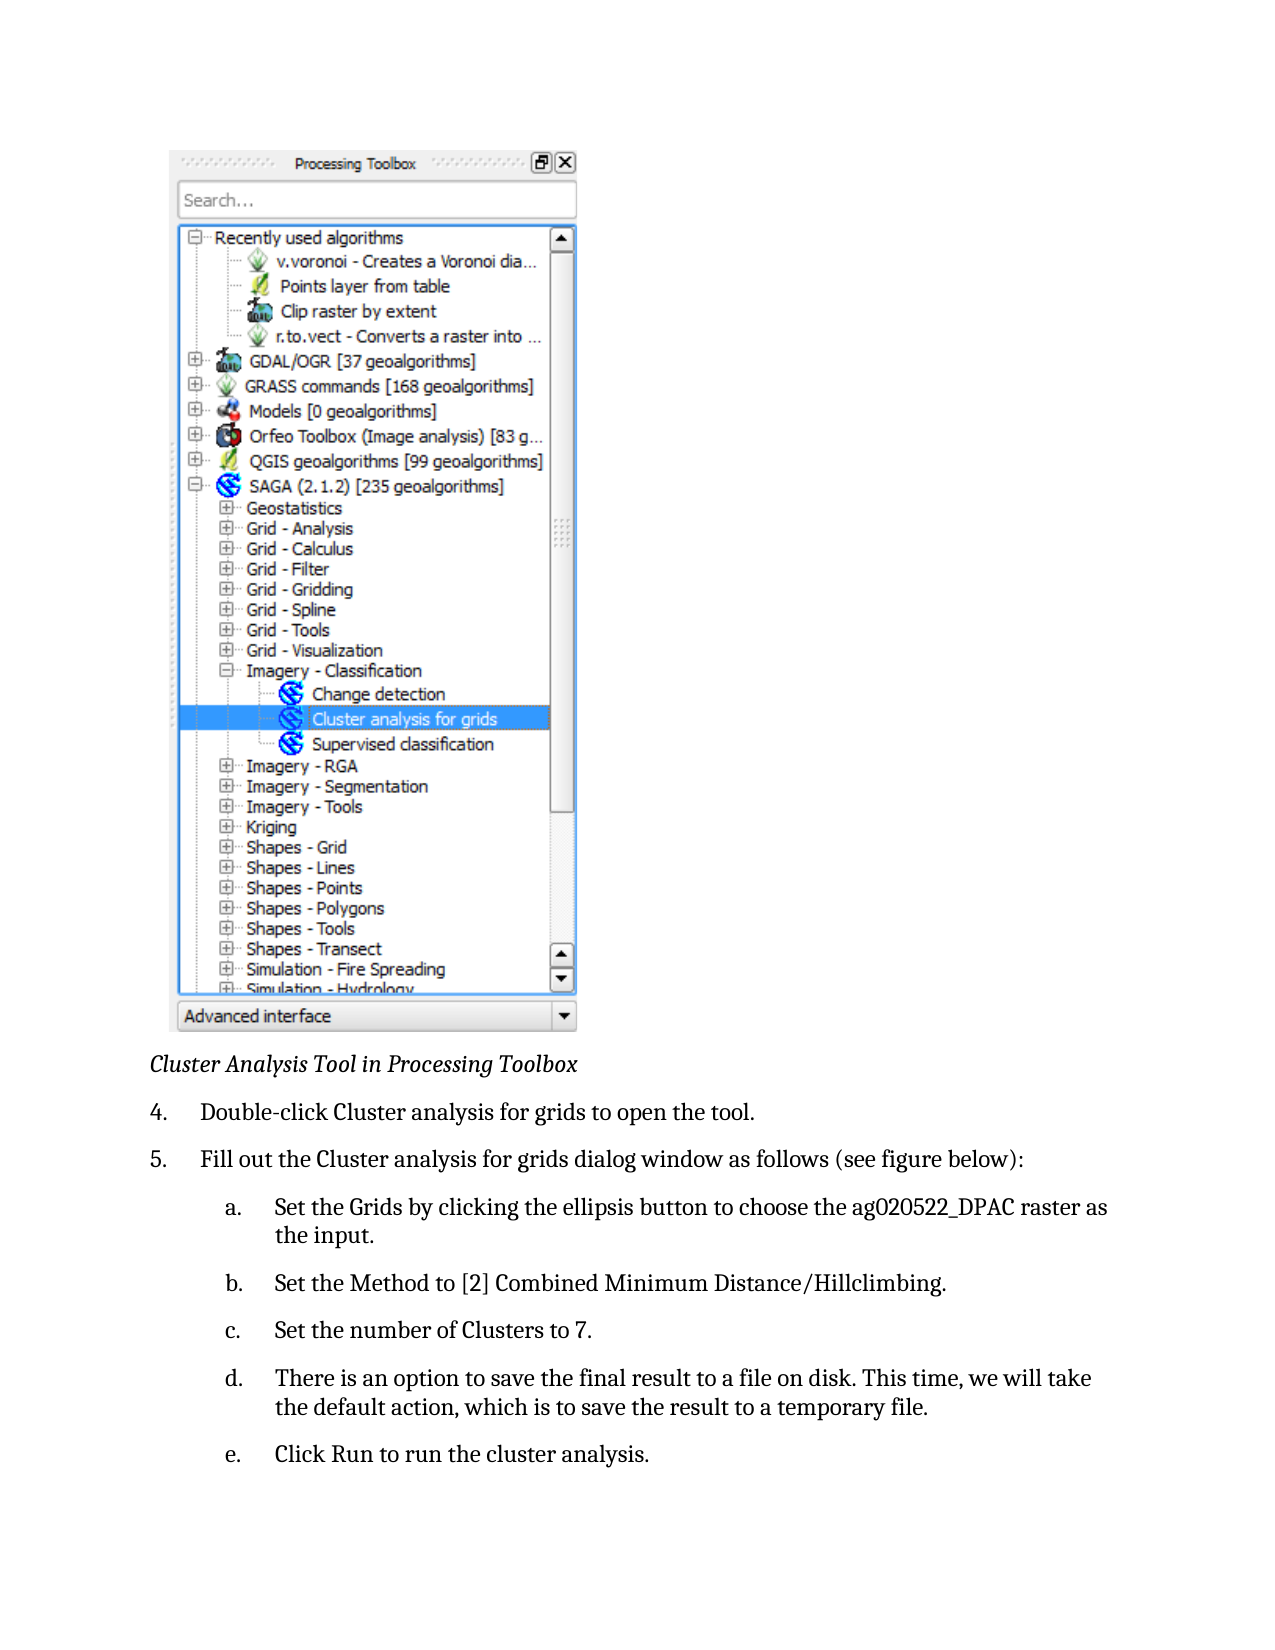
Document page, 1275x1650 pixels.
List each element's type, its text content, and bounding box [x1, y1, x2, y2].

text Cluster Analysis Tool in Processing Toolbox [150, 1050, 1125, 1079]
list Set the Method to [2] Combined Minimum Distance/Hillclimbing. [225, 1269, 1125, 1297]
list Double-click Cluster analysis for grids to open the tool. [150, 1097, 1125, 1126]
list There is an option to save the final result to a file on disk. This time, we will take the default action, which is to save the result to a temporary file. [225, 1364, 1125, 1421]
list Click Run to run the cluster analysis. [225, 1440, 1125, 1469]
list Set the Grids by clicking the ellipsis button to choose the ag020522_DPAC raster as the input. [225, 1192, 1125, 1250]
picture [168, 150, 578, 1032]
list Fill out the Cluster analysis for grids dialog window as follows (see figure below): [150, 1145, 1125, 1174]
list Set the number of Clusters to 7. [225, 1316, 1125, 1345]
